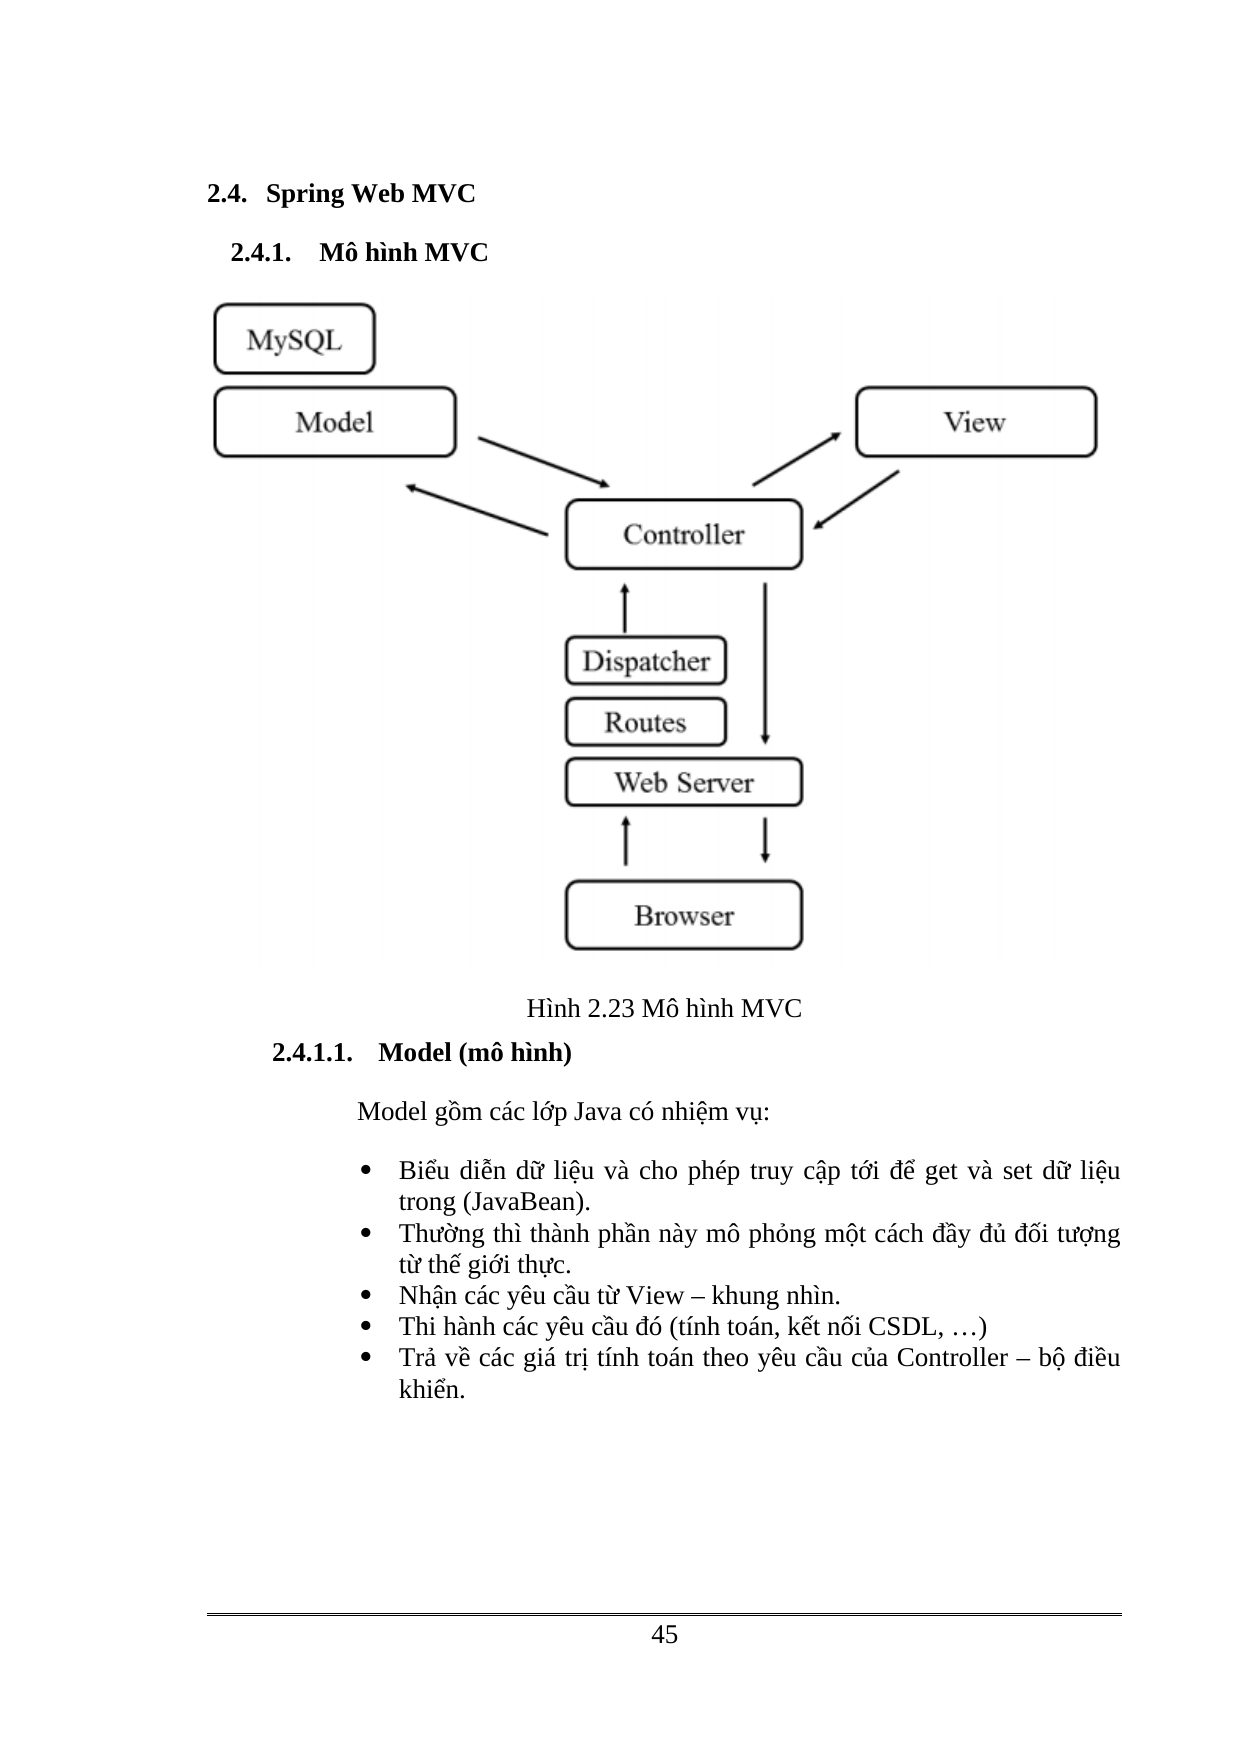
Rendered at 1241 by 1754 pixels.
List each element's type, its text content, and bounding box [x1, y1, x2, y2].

list Nhận các yêu cầu từ View – khung nhìn. [361, 1279, 1122, 1310]
subtitle Model (mô hình) [272, 1036, 1122, 1067]
text Model gồm các lớp Java có nhiệm vụ: [282, 1095, 1122, 1126]
list Trả về các giá trị tính toán theo yêu cầu của Controller – bộ điều khiển. [361, 1342, 1122, 1404]
list Thi hành các yêu cầu đó (tính toán, kết nối CSDL, …) [361, 1310, 1122, 1342]
subtitle Spring Web MVC [207, 177, 1122, 208]
subtitle Mô hình MVC [230, 236, 1122, 267]
list Thường thì thành phần này mô phỏng một cách đầy đủ đối tượng từ thế giới thực. [361, 1217, 1122, 1279]
list Biểu diễn dữ liệu và cho phép truy cập tới để get và set dữ liệu trong (JavaBean). [361, 1154, 1122, 1217]
picture [206, 295, 1106, 965]
